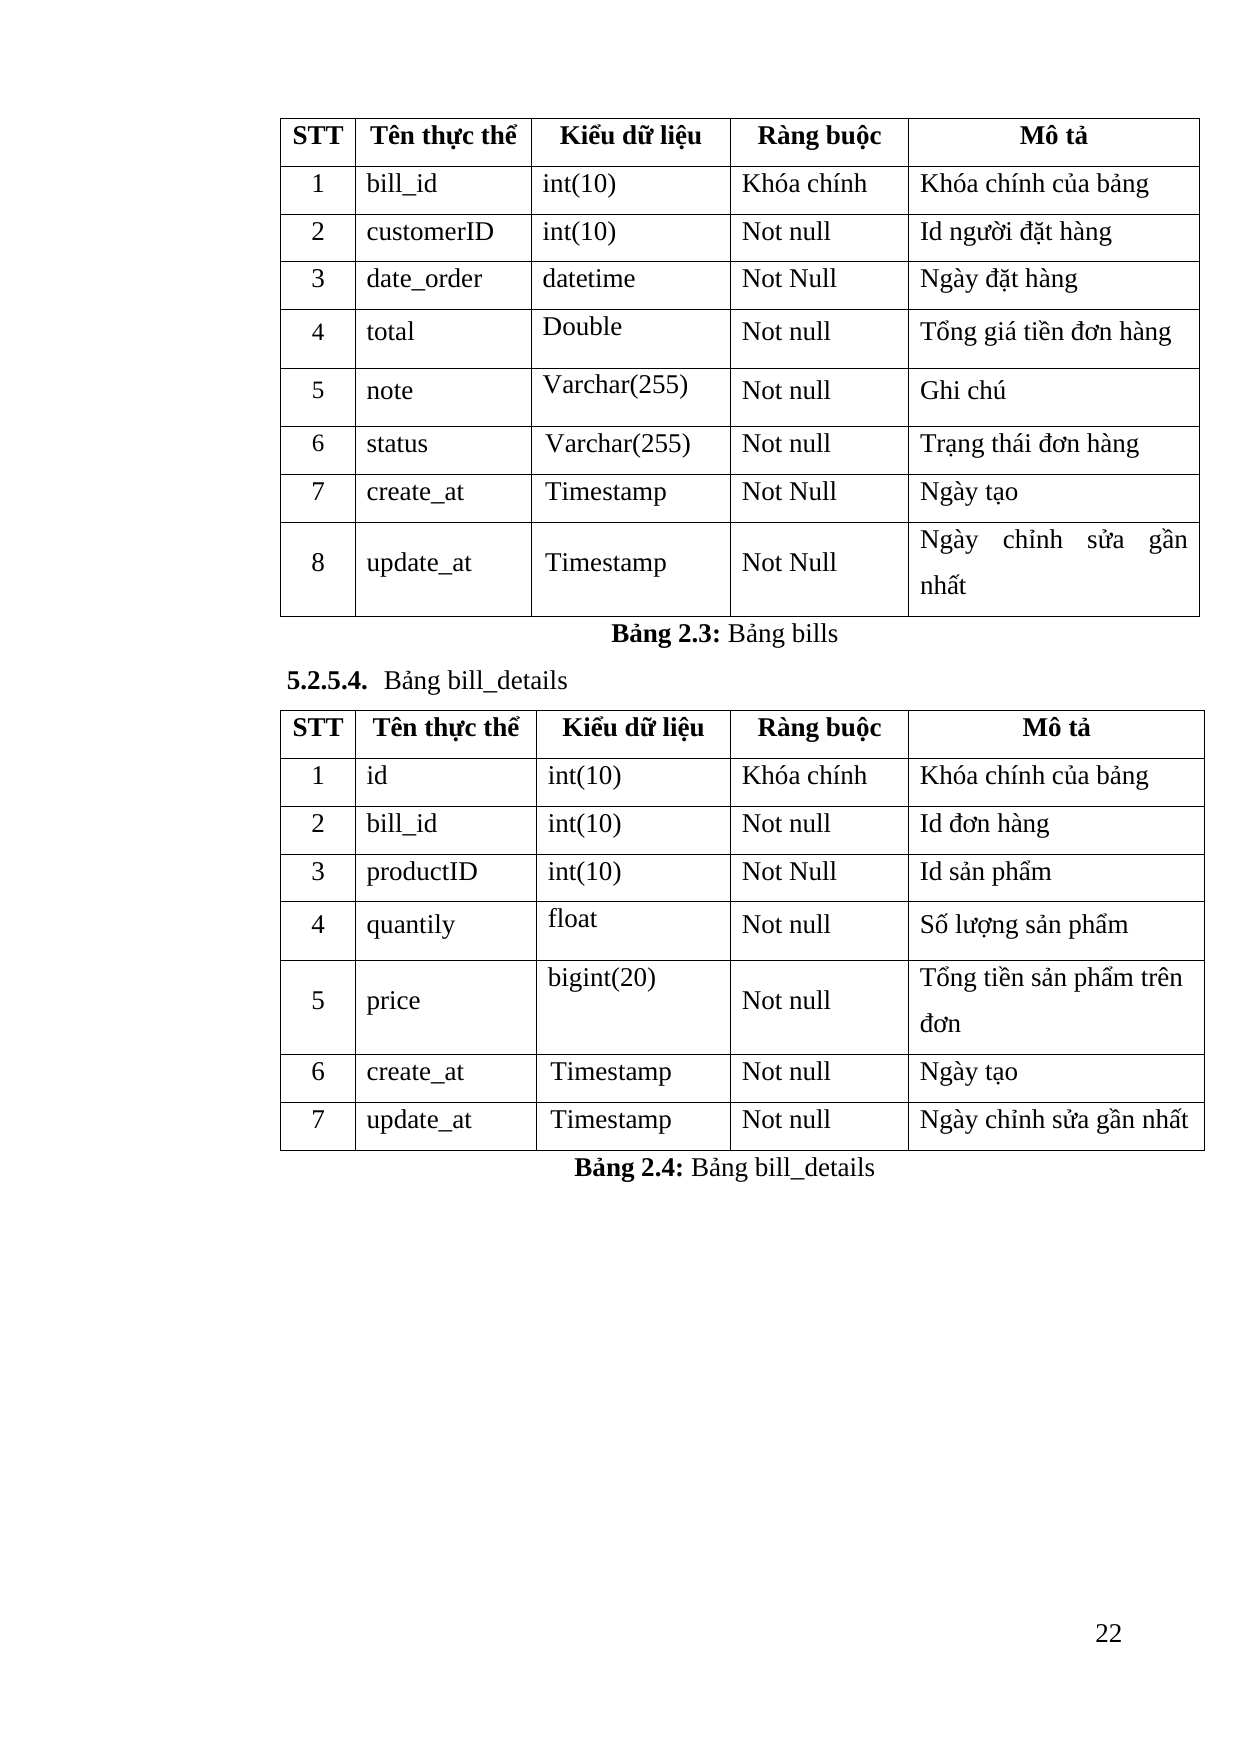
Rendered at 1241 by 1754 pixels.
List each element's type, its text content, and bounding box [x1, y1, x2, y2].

table_cell Varchar(255) [532, 369, 730, 426]
table_cell int(10) [532, 167, 730, 213]
table_cell productID [356, 855, 536, 901]
table_cell Not Null [731, 262, 908, 309]
table_cell Not null [731, 427, 908, 474]
table_cell 6 [281, 1055, 355, 1102]
table_cell Khóa chính [731, 167, 908, 213]
table_header Kiểu dữ liệu [532, 119, 730, 166]
table_cell 5 [281, 369, 355, 426]
table_cell int(10) [532, 215, 730, 261]
table_cell Not null [731, 902, 908, 960]
table_cell 7 [281, 475, 355, 522]
table_cell Ngày chỉnh sửa gần nhất [909, 523, 1199, 616]
table_cell Not null [731, 1103, 908, 1150]
table_cell Khóa chính của bảng [909, 167, 1199, 213]
table_cell 4 [281, 902, 355, 960]
table_cell Id sản phẩm [909, 855, 1204, 901]
table_cell Timestamp [532, 523, 730, 616]
table_cell int(10) [537, 759, 730, 806]
table_cell Khóa chính của bảng [909, 759, 1204, 806]
list Bảng 2.4: Bảng bill_details [327, 1151, 1122, 1182]
table_cell Khóa chính [731, 759, 908, 806]
table_header Ràng buộc [731, 711, 908, 758]
table_cell Not null [731, 215, 908, 261]
table_cell Số lượng sản phẩm [909, 902, 1204, 960]
table_cell create_at [356, 1055, 536, 1102]
table_cell quantily [356, 902, 536, 960]
table_cell Not null [731, 961, 908, 1054]
table_cell price [356, 961, 536, 1054]
table_cell Not null [731, 310, 908, 368]
table_cell Not null [731, 369, 908, 426]
table_cell 5 [281, 961, 355, 1054]
table_cell total [356, 310, 531, 368]
table_cell Not null [731, 807, 908, 853]
table_cell Tổng tiền sản phẩm trên đơn [909, 961, 1204, 1054]
table_cell int(10) [537, 807, 730, 853]
table_cell Not Null [731, 523, 908, 616]
table_cell customerID [356, 215, 531, 261]
table_cell 7 [281, 1103, 355, 1150]
table_header Mô tả [909, 711, 1204, 758]
table_cell Trạng thái đơn hàng [909, 427, 1199, 474]
table_header STT [281, 711, 355, 758]
table_cell Timestamp [537, 1103, 730, 1150]
table_cell 2 [281, 215, 355, 261]
table_cell update_at [356, 1103, 536, 1150]
table_cell Double [532, 310, 730, 368]
table_cell Not null [731, 1055, 908, 1102]
table_cell status [356, 427, 531, 474]
table_cell 2 [281, 807, 355, 853]
table_cell Ngày tạo [909, 1055, 1204, 1102]
table_cell Ngày đặt hàng [909, 262, 1199, 309]
table_header Ràng buộc [731, 119, 908, 166]
table_cell Tổng giá tiền đơn hàng [909, 310, 1199, 368]
table_cell create_at [356, 475, 531, 522]
table_cell bigint(20) [537, 961, 730, 1054]
table_header STT [281, 119, 355, 166]
table_cell bill_id [356, 807, 536, 853]
table_header Kiểu dữ liệu [537, 711, 730, 758]
table_cell Id đơn hàng [909, 807, 1204, 853]
table_cell update_at [356, 523, 531, 616]
table_cell 1 [281, 167, 355, 213]
table_cell 6 [281, 427, 355, 474]
table_cell int(10) [537, 855, 730, 901]
table_cell bill_id [356, 167, 531, 213]
table_cell 1 [281, 759, 355, 806]
table_cell date_order [356, 262, 531, 309]
table_header Tên thực thể [356, 711, 536, 758]
table_cell 8 [281, 523, 355, 616]
table_cell Not Null [731, 475, 908, 522]
table_cell 3 [281, 262, 355, 309]
table_cell 4 [281, 310, 355, 368]
table_header Tên thực thể [356, 119, 531, 166]
table_cell note [356, 369, 531, 426]
table_cell Timestamp [532, 475, 730, 522]
table_header Mô tả [909, 119, 1199, 166]
list Bảng bill_details [327, 664, 1122, 695]
list Bảng 2.3: Bảng bills [327, 617, 1122, 648]
table_cell Not Null [731, 855, 908, 901]
table_cell 3 [281, 855, 355, 901]
table_cell Varchar(255) [532, 427, 730, 474]
table_cell float [537, 902, 730, 960]
table_cell Ghi chú [909, 369, 1199, 426]
table_cell Timestamp [537, 1055, 730, 1102]
table_cell Ngày tạo [909, 475, 1199, 522]
table_cell datetime [532, 262, 730, 309]
table_cell Ngày chỉnh sửa gần nhất [909, 1103, 1204, 1150]
table_cell Id người đặt hàng [909, 215, 1199, 261]
table_cell id [356, 759, 536, 806]
